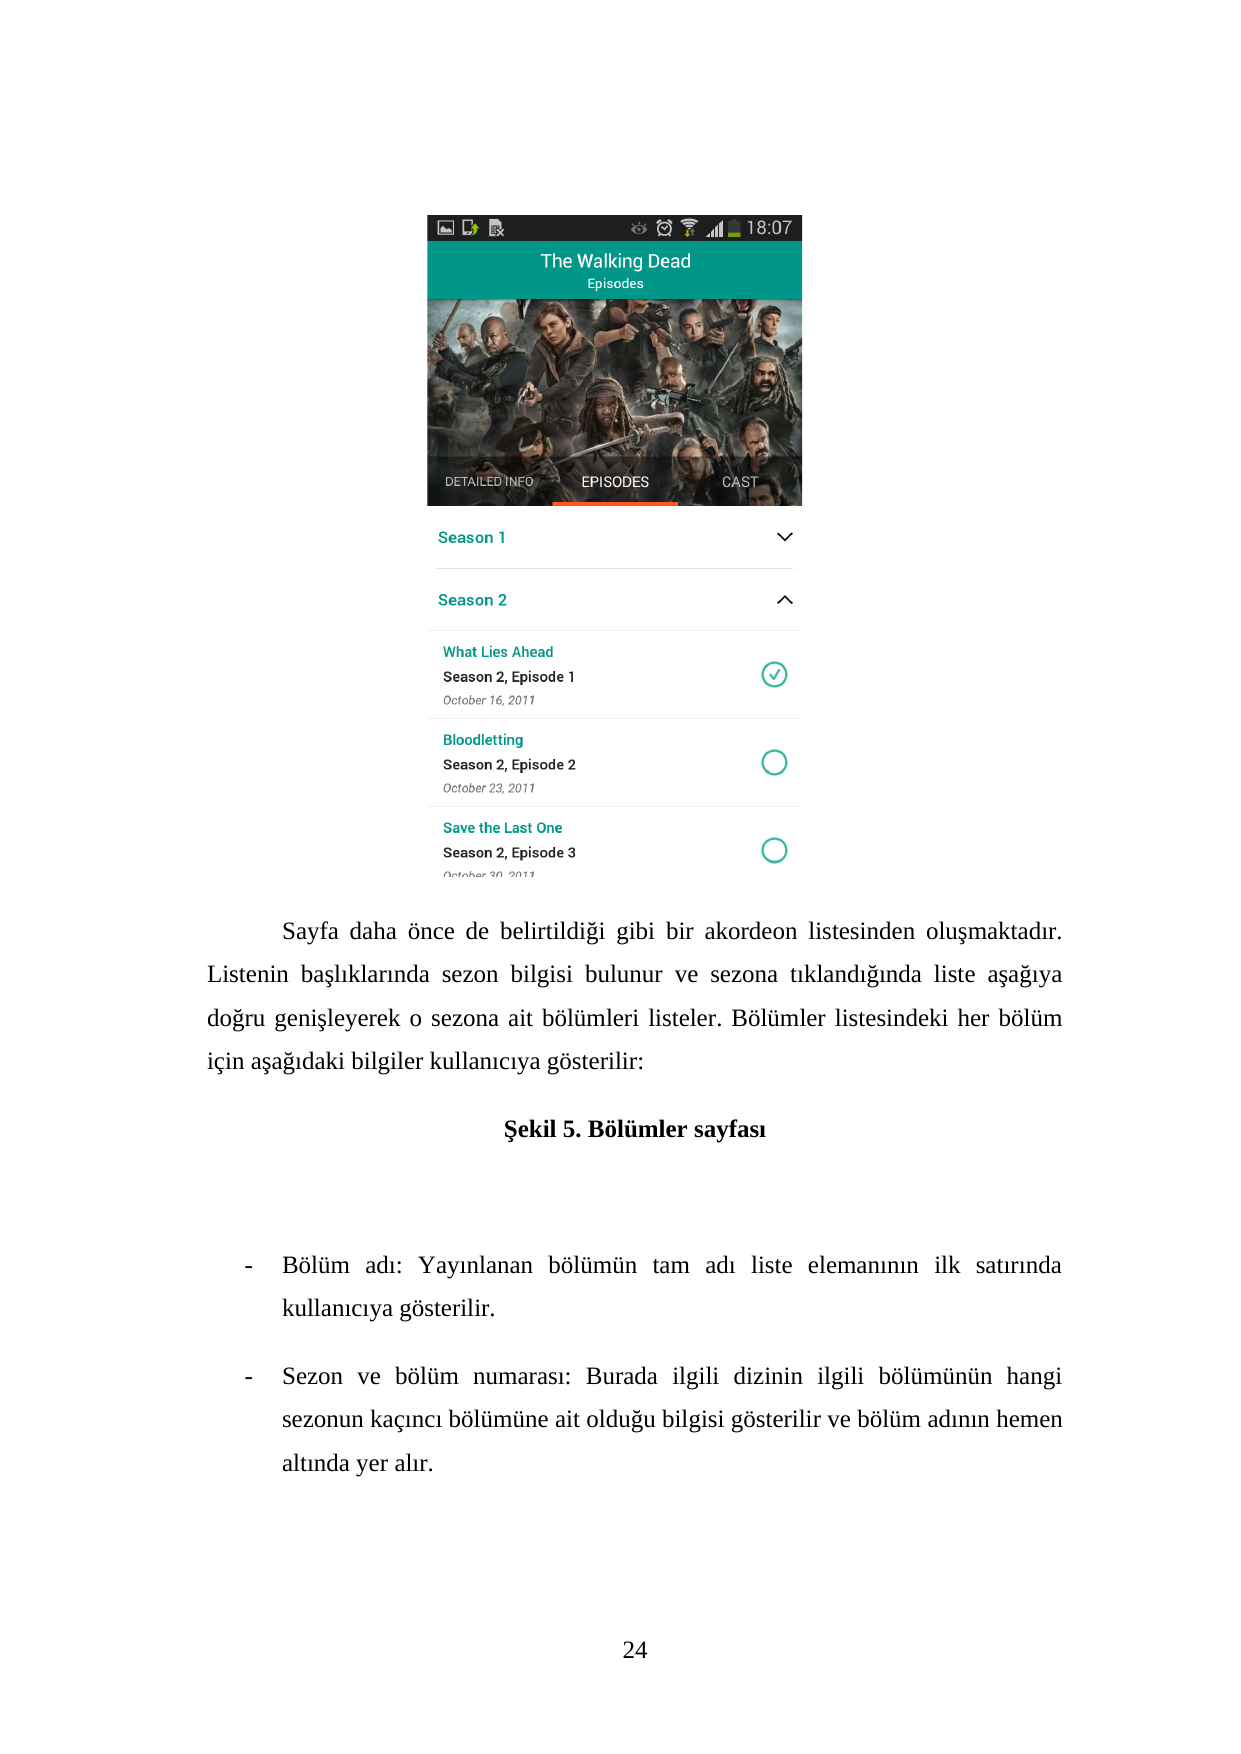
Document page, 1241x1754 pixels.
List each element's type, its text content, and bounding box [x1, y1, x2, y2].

picture [427, 215, 803, 877]
list Bölüm adı: Yayınlanan bölümün tam adı liste elemanının ilk satırında kullanıcıya gösterilir. [244, 1250, 1063, 1322]
text Şekil 5. Bölümler sayfası [207, 1114, 1063, 1143]
list Sezon ve bölüm numarası: Burada ilgili dizinin ilgili bölümünün hangi sezonun kaçıncı bölümüne ait olduğu bilgisi gösterilir ve bölüm adının hemen altında yer alır. [244, 1361, 1063, 1476]
